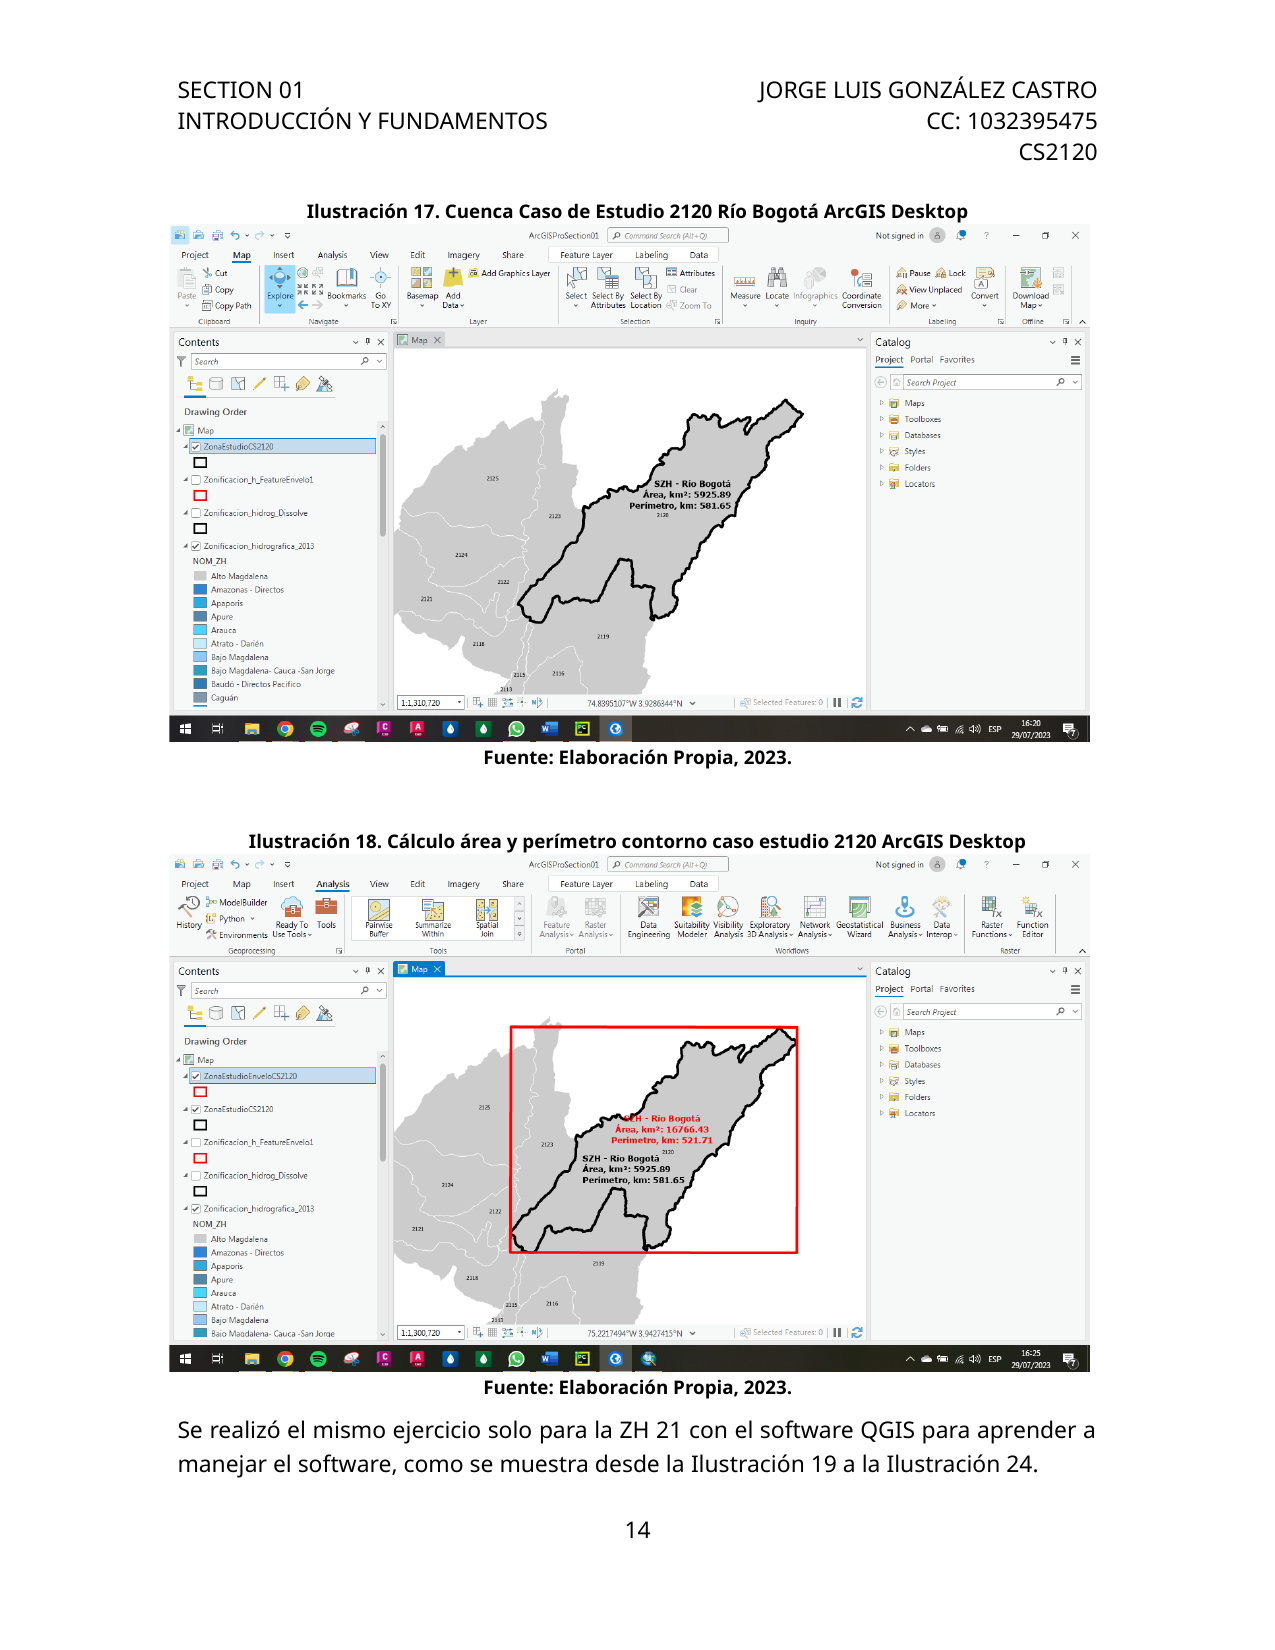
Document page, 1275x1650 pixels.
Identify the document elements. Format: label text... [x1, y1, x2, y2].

picture [169, 854, 1090, 1372]
text Se realizó el mismo ejercicio solo para la ZH 21 con el software QGIS para aprender a manejar el software, como se muestra desde la Ilustración 19 a la Ilustración 24. [177, 1414, 1098, 1479]
text Fuente: Elaboración Propia, 2023. [177, 744, 1098, 770]
picture [169, 224, 1090, 742]
text Fuente: Elaboración Propia, 2023. [177, 1374, 1098, 1400]
